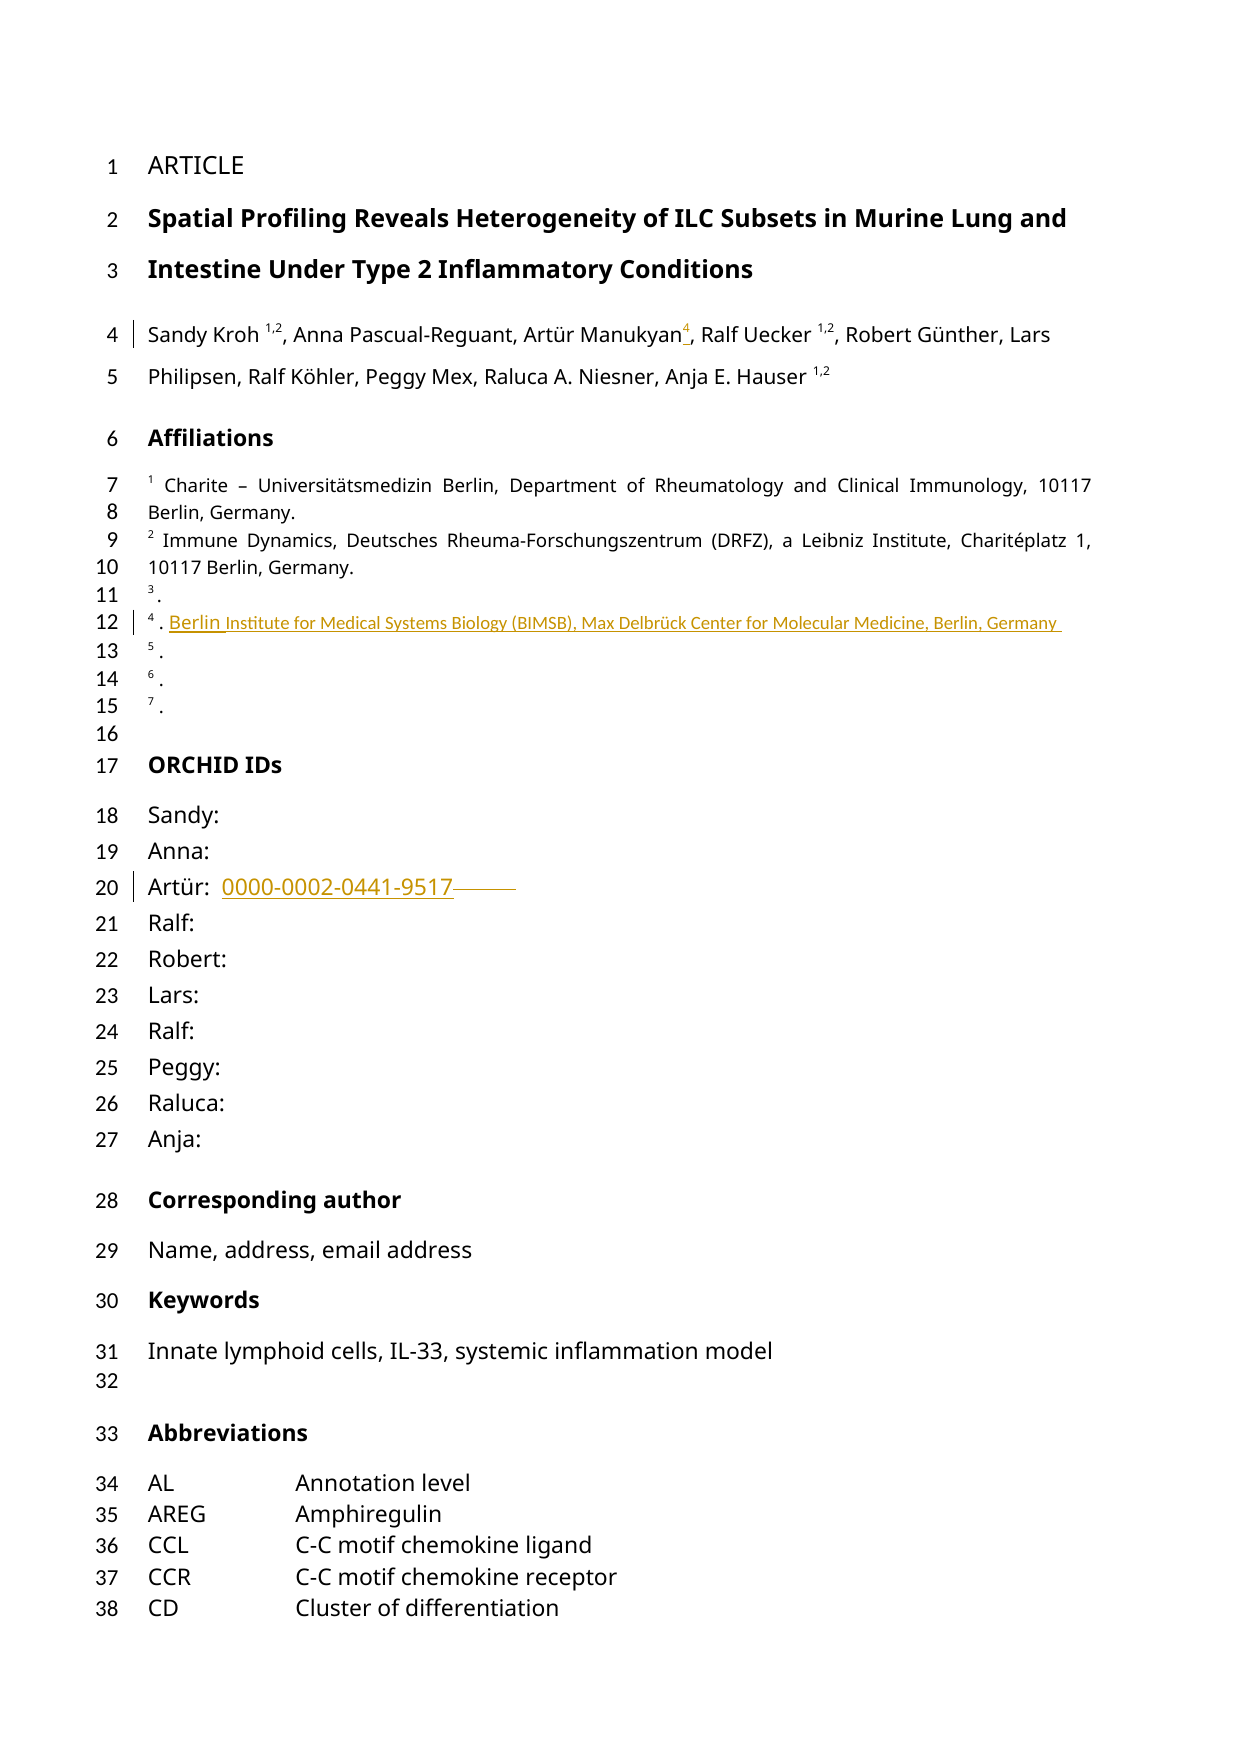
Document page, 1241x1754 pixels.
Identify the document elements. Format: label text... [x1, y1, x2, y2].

text Sandy: [148, 799, 1093, 831]
text Spatial Profiling Reveals Heterogeneity of ILC Subsets in Murine Lung and Intestine Under Type 2 Inflammatory Conditions [148, 201, 1093, 286]
text Corresponding author [148, 1184, 1093, 1215]
text CCR C-C motif chemokine receptor [148, 1561, 1093, 1592]
text Peggy: [148, 1051, 1093, 1082]
text AL Annotation level [148, 1467, 1093, 1498]
text Raluca: [148, 1087, 1093, 1118]
text Abbreviations [148, 1417, 1093, 1448]
text CCL C-C motif chemokine ligand [148, 1529, 1093, 1561]
text Anja: [148, 1123, 1093, 1154]
text 2 Immune Dynamics, Deutsches Rheuma-Forschungszentrum (DRFZ), a Leibniz Institute, Charitéplatz 1, 10117 Berlin, Germany. [148, 527, 1093, 580]
text Sandy Kroh 1,2, Anna Pascual-Reguant, Artür Manukyan, Ralf Uecker 1,2, Robert Günther, Lars Philipsen, Ralf Köhler, Peggy Mex, Raluca A. Niesner, Anja E. Hauser 1,2 [148, 320, 1093, 391]
text AREG Amphiregulin [148, 1498, 1093, 1529]
text Name, address, email address [148, 1234, 1093, 1265]
text Lars: [148, 979, 1093, 1010]
text ORCHID IDs [148, 749, 1093, 780]
text Artür: [148, 871, 1093, 902]
text 4 . [148, 609, 1093, 635]
text ARTICLE [148, 148, 1093, 182]
text Affiliations [148, 422, 1093, 453]
text Ralf: [148, 1015, 1093, 1046]
text Ralf: [148, 907, 1093, 938]
text CD Cluster of differentiation [148, 1592, 1093, 1623]
text Innate lymphoid cells, IL-33, systemic inflammation model [148, 1335, 1093, 1366]
text Robert: [148, 943, 1093, 974]
text 3 . [148, 582, 1093, 608]
text 5 . [148, 639, 1093, 664]
text 7 . [148, 694, 1093, 719]
text 6 . [148, 666, 1093, 692]
text Anna: [148, 835, 1093, 866]
text Keywords [148, 1284, 1093, 1316]
text 1 Charite – Universitätsmedizin Berlin, Department of Rheumatology and Clinical Immunology, 10117 Berlin, Germany. [148, 472, 1093, 525]
